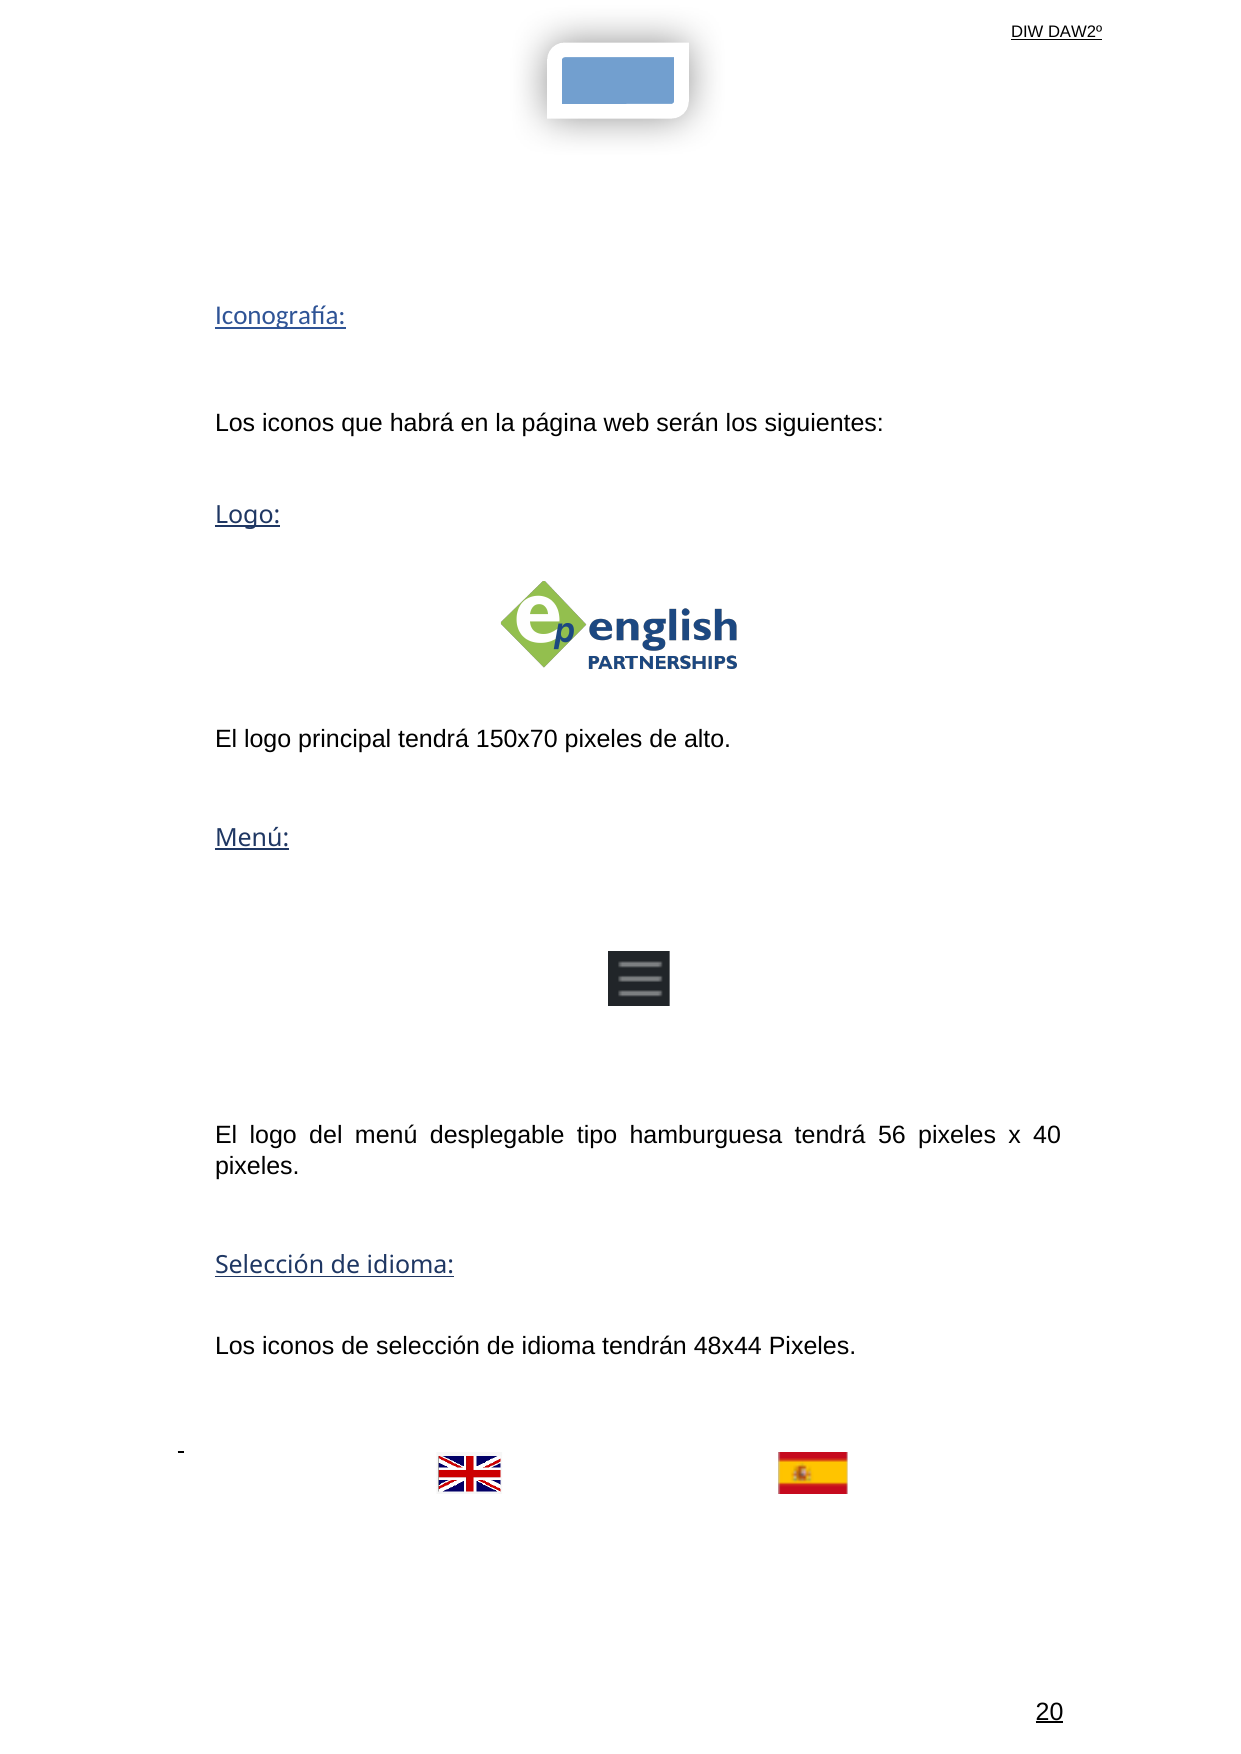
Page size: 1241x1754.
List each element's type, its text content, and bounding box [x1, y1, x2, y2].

subtitle Logo: [215, 496, 1063, 531]
subtitle Iconografía: [215, 298, 1063, 331]
text El logo principal tendrá 150x70 pixeles de alto. [215, 724, 1063, 753]
text Los iconos de selección de idioma tendrán 48x44 Pixeles. [215, 1331, 1063, 1360]
picture [500, 581, 737, 669]
picture [778, 1452, 848, 1494]
text El logo del menú desplegable tipo hamburguesa tendrá 56 pixeles x 40 pixeles. [215, 1120, 1063, 1180]
subtitle Selección de idioma: [215, 1247, 1063, 1281]
subtitle Menú: [215, 819, 1063, 853]
text Los iconos que habrá en la página web serán los siguientes: [215, 408, 1063, 437]
picture [608, 951, 670, 1006]
picture [436, 1452, 503, 1494]
